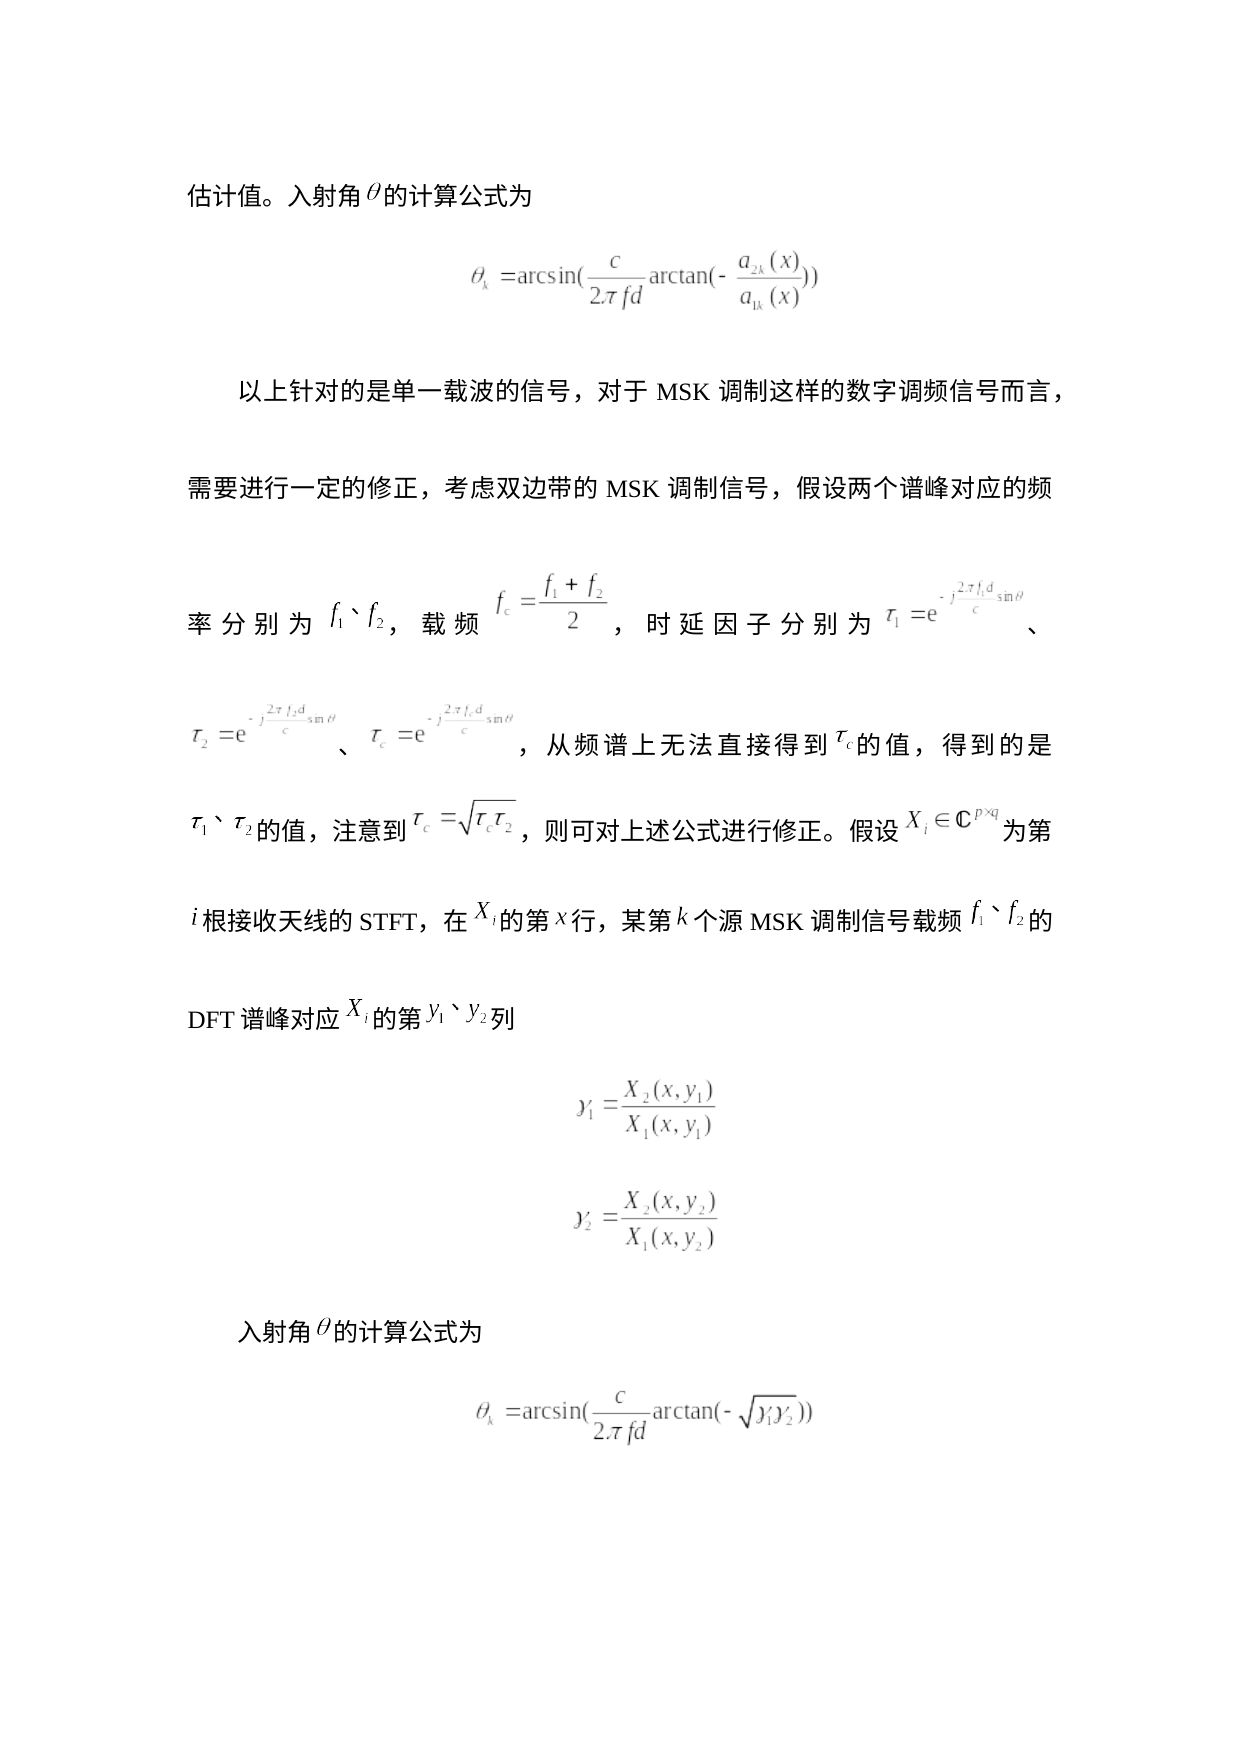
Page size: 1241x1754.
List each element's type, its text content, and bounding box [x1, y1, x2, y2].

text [187, 162, 1053, 227]
text 以上针对的是单一载波的信号，对于 MSK 调制这样的数字调频信号而言，需要进行一定的修正，考虑双边带的 MSK 调制信号，假设两个谱峰对应的频率分别为，载频，时延因子分别为、、，从频谱上无法直接得到的值，得到的是的值，注意到，则可对上述公式进行修正。假设为第根接收天线的STFT，在的第行，某第个源 MSK 调制信号载频的 DFT 谱峰对应的第列 [187, 357, 1053, 1056]
text 入射角的计算公式为 [187, 1298, 1053, 1363]
